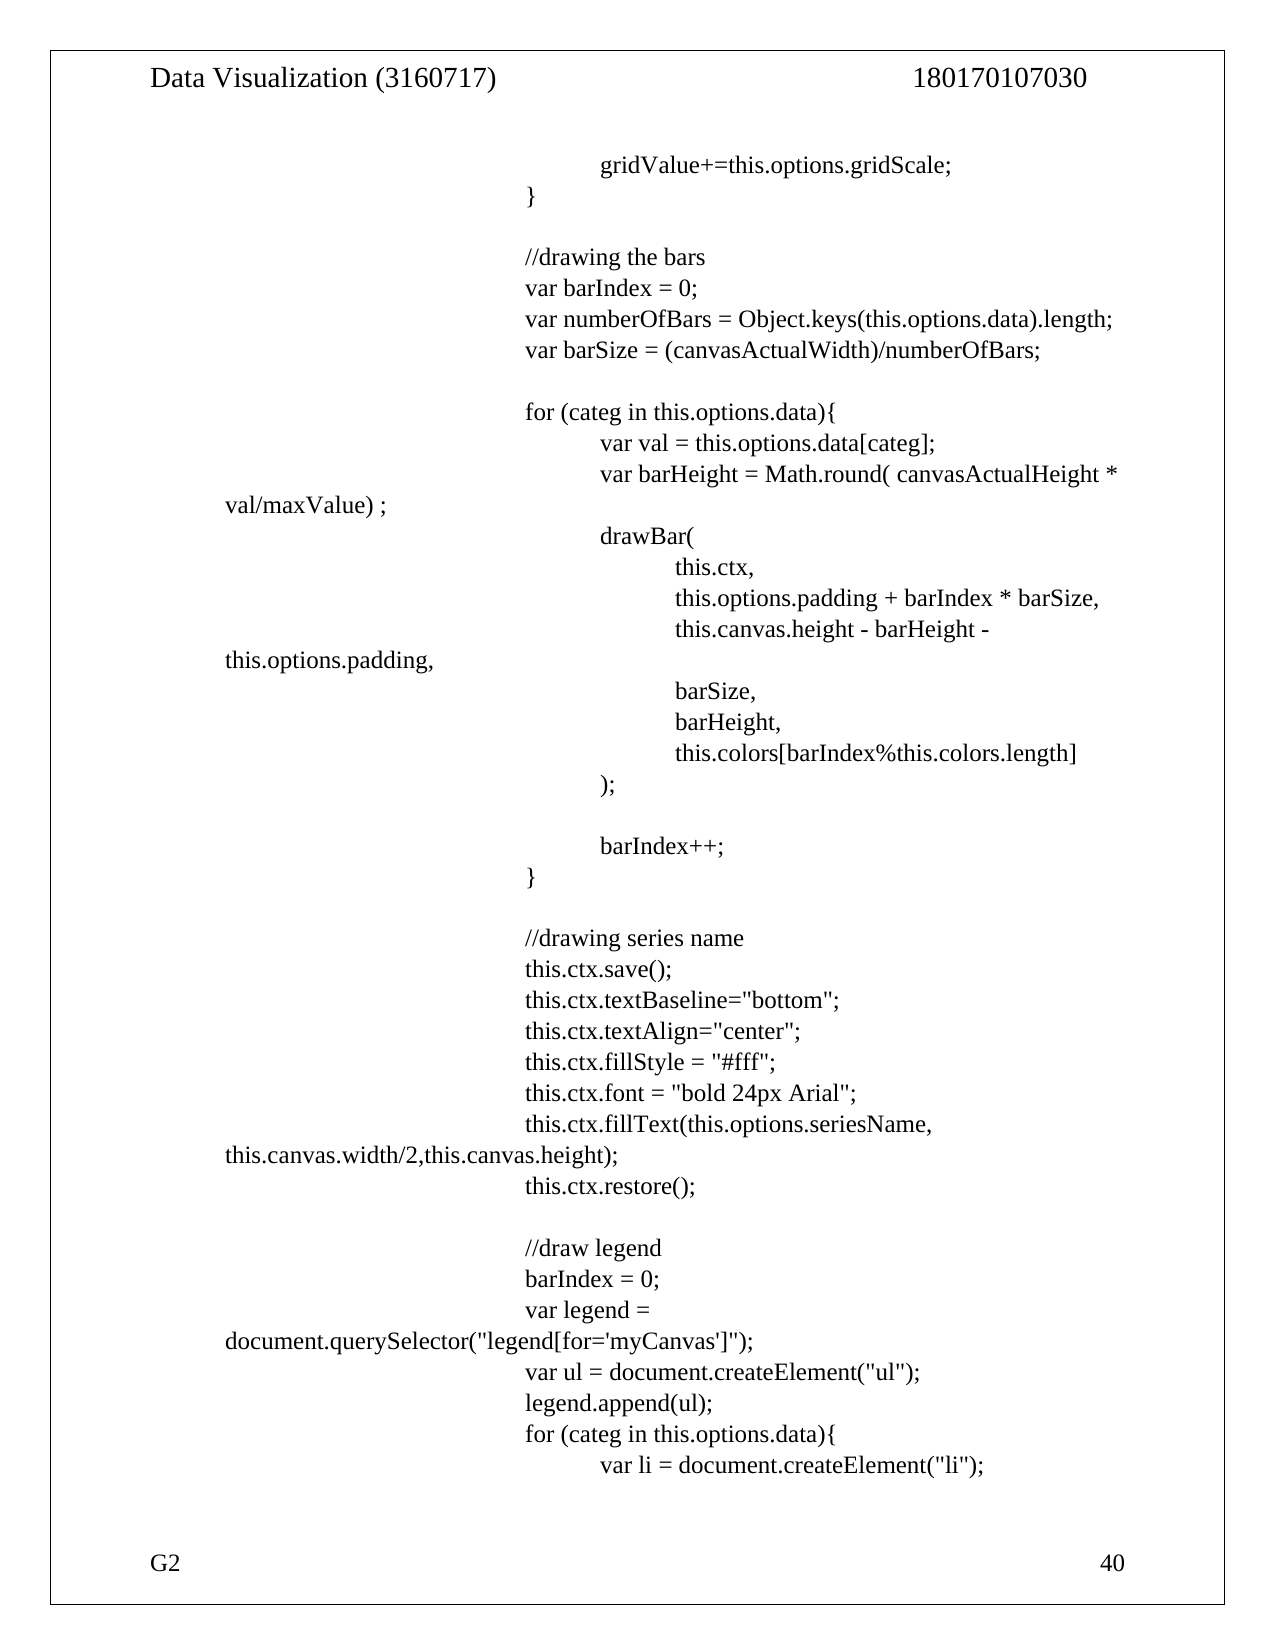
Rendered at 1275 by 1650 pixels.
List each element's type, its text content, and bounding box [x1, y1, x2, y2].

list this.colors[barIndex%this.colors.length] [225, 738, 1125, 767]
list this.ctx.save(); [225, 954, 1125, 983]
list barSize, [225, 676, 1125, 705]
list } [225, 862, 1125, 891]
list this.ctx.fillStyle = "#fff"; [225, 1047, 1125, 1076]
list //drawing series name [225, 923, 1125, 952]
list this.ctx.textAlign="center"; [225, 1016, 1125, 1045]
list var ul = document.createElement("ul"); [225, 1357, 1125, 1386]
list var li = document.createElement("li"); [225, 1450, 1125, 1479]
list gridValue+=this.options.gridScale; [225, 150, 1125, 179]
list barIndex = 0; [225, 1264, 1125, 1293]
list ); [225, 769, 1125, 798]
list var barSize = (canvasActualWidth)/numberOfBars; [225, 336, 1125, 364]
list drawBar( [225, 521, 1125, 550]
list for (categ in this.options.data){ [225, 1419, 1125, 1448]
list this.canvas.height - barHeight - this.options.padding, [225, 614, 1125, 674]
list barHeight, [225, 707, 1125, 736]
list legend.append(ul); [225, 1388, 1125, 1417]
list var barHeight = Math.round( canvasActualHeight * val/maxValue) ; [225, 459, 1125, 519]
list for (categ in this.options.data){ [225, 397, 1125, 426]
list this.ctx.font = "bold 24px Arial"; [225, 1078, 1125, 1107]
list var legend = document.querySelector("legend[for='myCanvas']"); [225, 1295, 1125, 1355]
list //draw legend [225, 1233, 1125, 1262]
list this.ctx.textBaseline="bottom"; [225, 985, 1125, 1014]
list } [225, 181, 1125, 210]
list this.ctx.fillText(this.options.seriesName, this.canvas.width/2,this.canvas.height); [225, 1109, 1125, 1169]
list //drawing the bars [225, 242, 1125, 271]
list this.ctx.restore(); [225, 1171, 1125, 1200]
list var numberOfBars = Object.keys(this.options.data).length; [225, 304, 1125, 333]
list var barIndex = 0; [225, 273, 1125, 302]
list this.ctx, [225, 552, 1125, 581]
list var val = this.options.data[categ]; [225, 428, 1125, 457]
list this.options.padding + barIndex * barSize, [225, 583, 1125, 612]
list barIndex++; [225, 831, 1125, 859]
